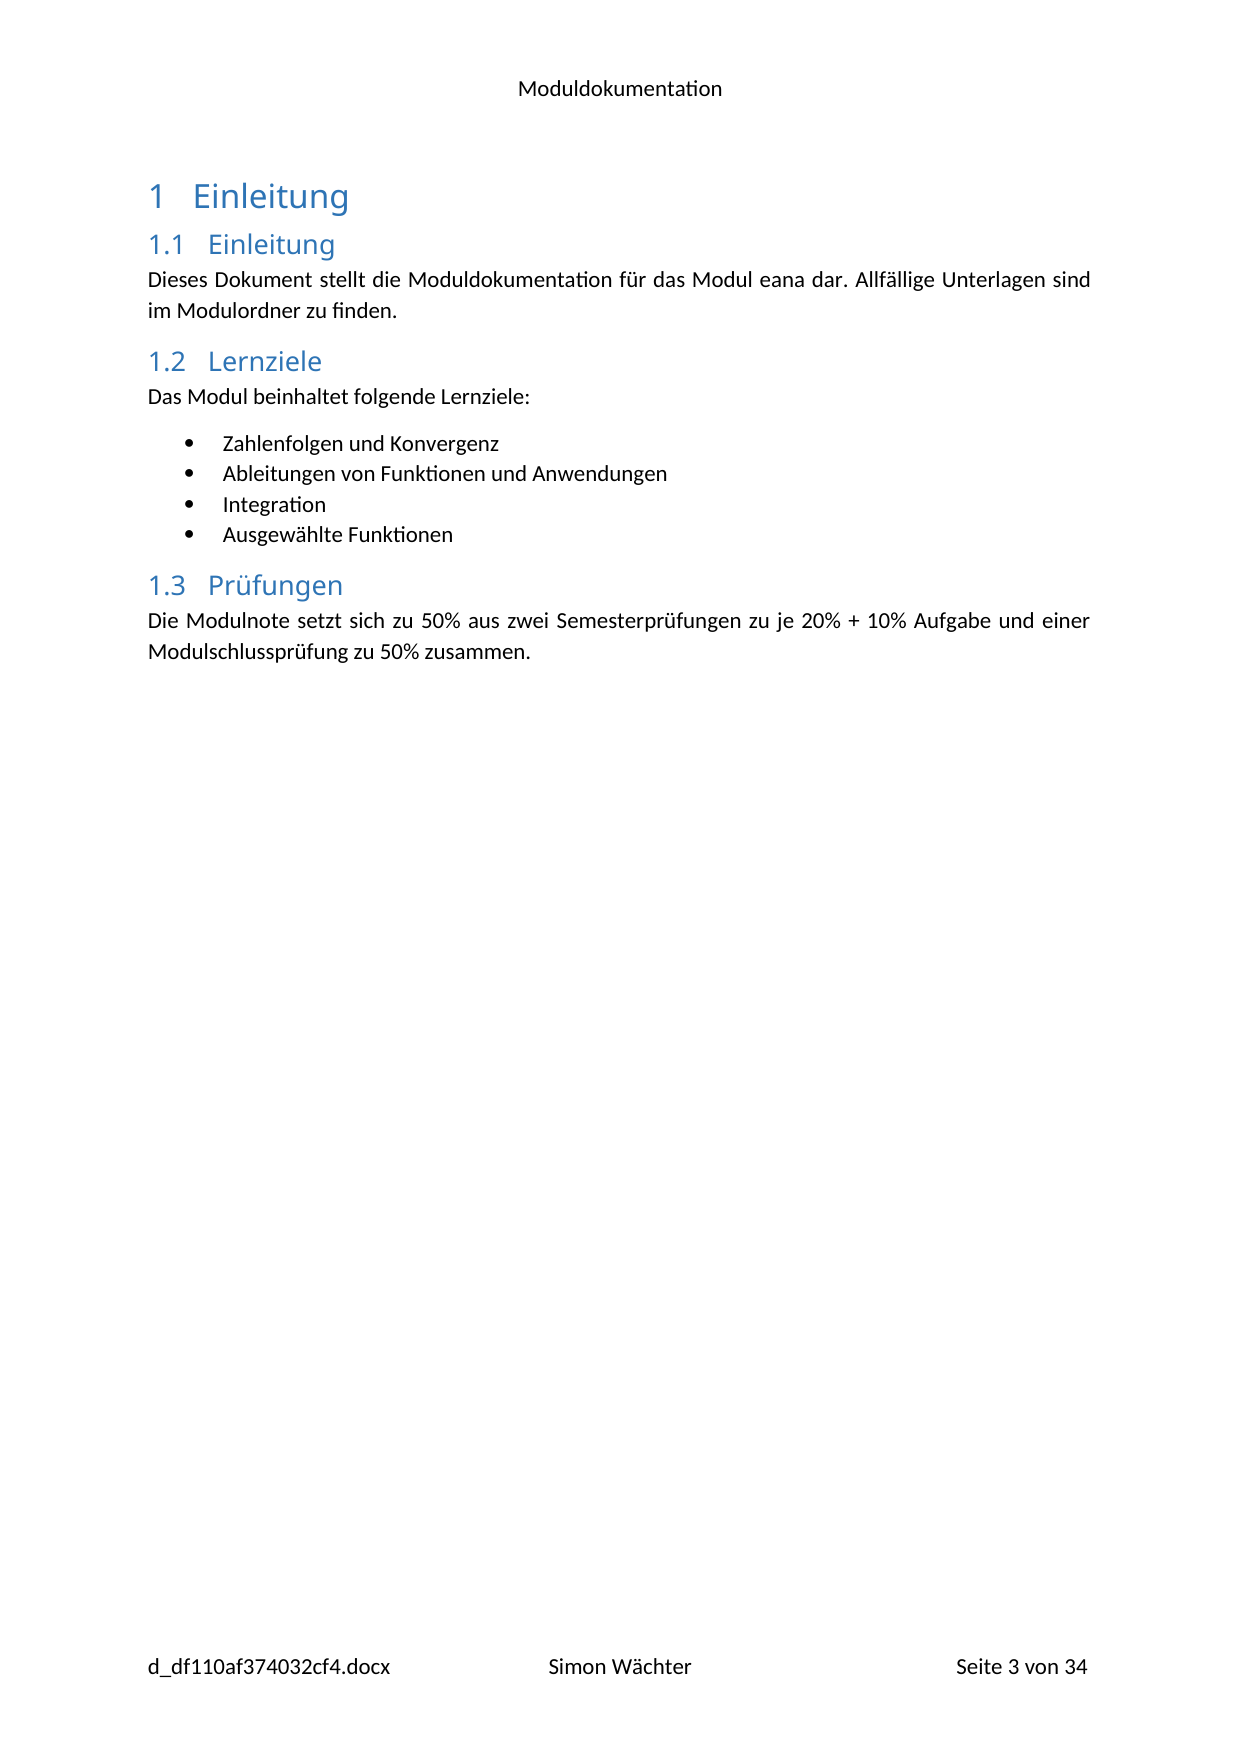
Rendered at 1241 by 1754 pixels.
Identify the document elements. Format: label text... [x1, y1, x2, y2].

subtitle Einleitung [148, 226, 1093, 263]
subtitle Lernziele [148, 343, 1093, 379]
list Integration [185, 490, 1093, 518]
text Dieses Dokument stellt die Moduldokumentation für das Modul eana dar. Allfällige Unterlagen sind im Modulordner zu finden. [148, 266, 1093, 324]
text Das Modul beinhaltet folgende Lernziele: [148, 382, 1093, 410]
subtitle Einleitung [148, 173, 1093, 218]
text Die Modulnote setzt sich zu 50% aus zwei Semesterprüfungen zu je 20% + 10% Aufgabe und einer Modulschlussprüfung zu 50% zusammen. [148, 607, 1093, 665]
list Ableitungen von Funktionen und Anwendungen [185, 459, 1093, 487]
subtitle Prüfungen [148, 567, 1093, 604]
list Ausgewählte Funktionen [185, 520, 1093, 548]
list Zahlenfolgen und Konvergenz [185, 429, 1093, 457]
